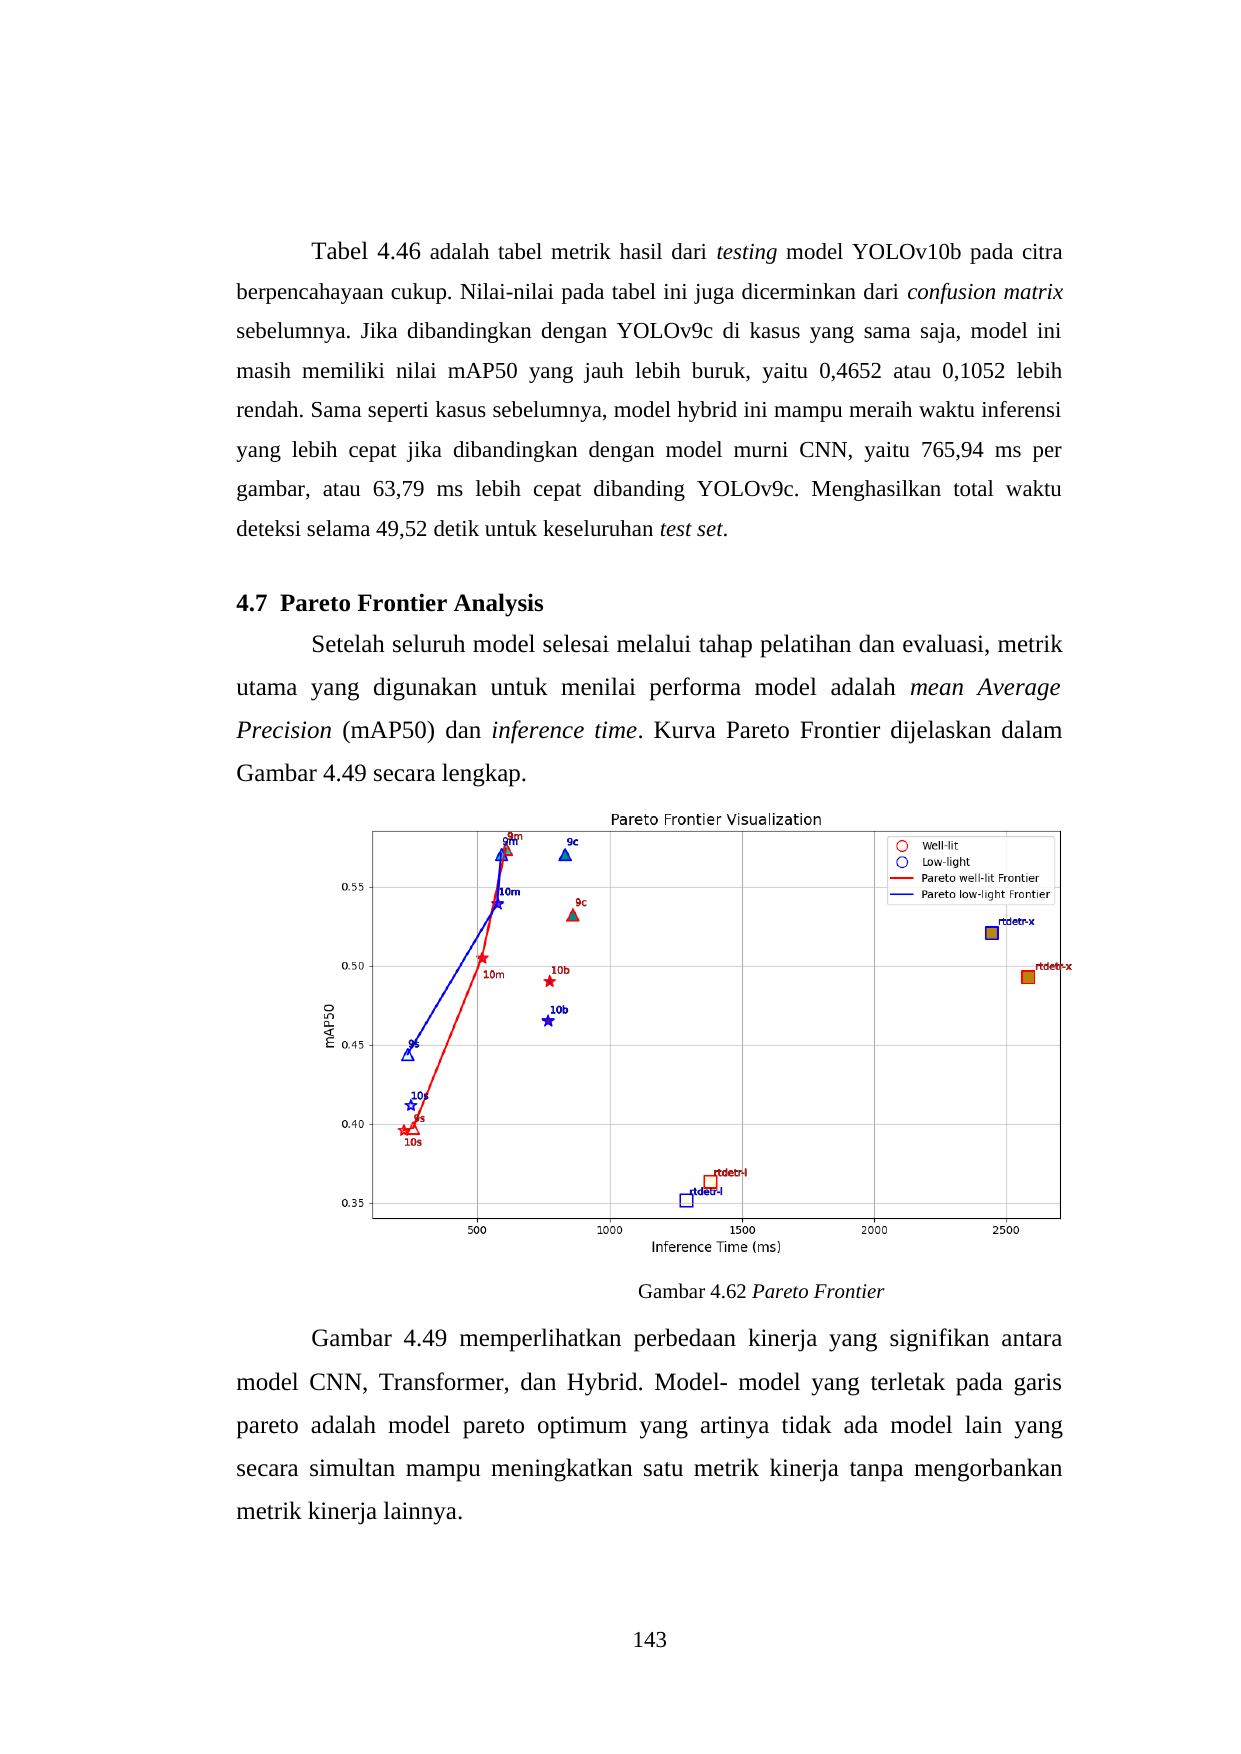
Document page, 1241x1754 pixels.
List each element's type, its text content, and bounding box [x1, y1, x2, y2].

picture [311, 801, 1085, 1266]
text Tabel 4.46 adalah tabel metrik hasil dari testing model YOLOv10b pada citra berpencahayaan cukup. Nilai-nilai pada tabel ini juga dicerminkan dari confusion matrix sebelumnya. Jika dibandingkan dengan YOLOv9c di kasus yang sama saja, model ini masih memiliki nilai mAP50 yang jauh lebih buruk, yaitu 0,4652 atau 0,1052 lebih rendah. Sama seperti kasus sebelumnya, model hybrid ini mampu meraih waktu inferensi yang lebih cepat jika dibandingkan dengan model murni CNN, yaitu 765,94 ms per gambar, atau 63,79 ms lebih cepat dibanding YOLOv9c. Menghasilkan total waktu deteksi selama 49,52 detik untuk keseluruhan test set. [236, 236, 1063, 541]
subtitle 4.7 Pareto Frontier Analysis [236, 588, 1063, 616]
text Setelah seluruh model selesai melalui tahap pelatihan dan evaluasi, metrik utama yang digunakan untuk menilai performa model adalah mean Average Precision (mAP50) dan inference time. Kurva Pareto Frontier dijelaskan dalam Gambar 4.49 secara lengkap. [236, 629, 1063, 787]
text Gambar 4.49 memperlihatkan perbedaan kinerja yang signifikan antara model CNN, Transformer, dan Hybrid. Model- model yang terletak pada garis pareto adalah model pareto optimum yang artinya tidak ada model lain yang secara simultan mampu meningkatkan satu metrik kinerja tanpa mengorbankan metrik kinerja lainnya. [236, 1323, 1063, 1525]
text Gambar .49 Pareto Frontier [386, 1278, 1063, 1303]
